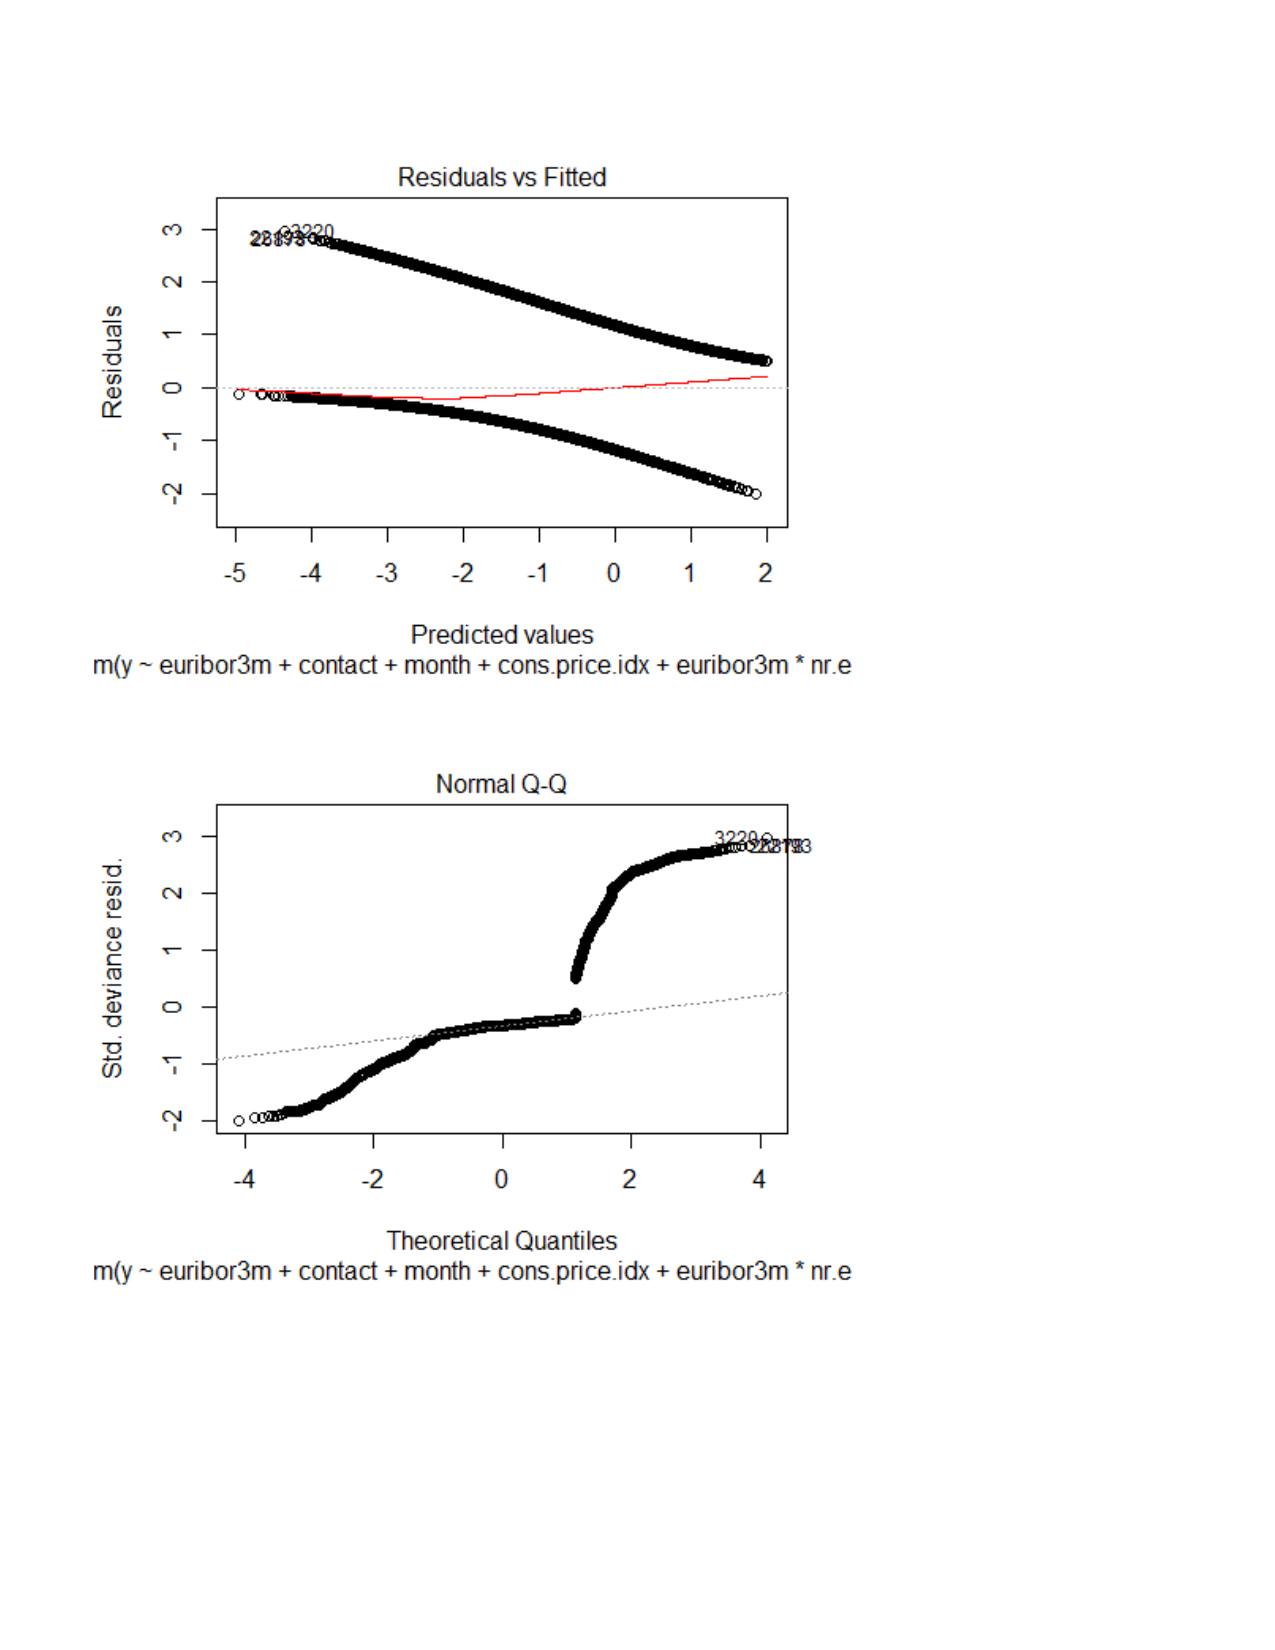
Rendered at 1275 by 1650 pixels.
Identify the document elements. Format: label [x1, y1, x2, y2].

picture [93, 75, 852, 1288]
